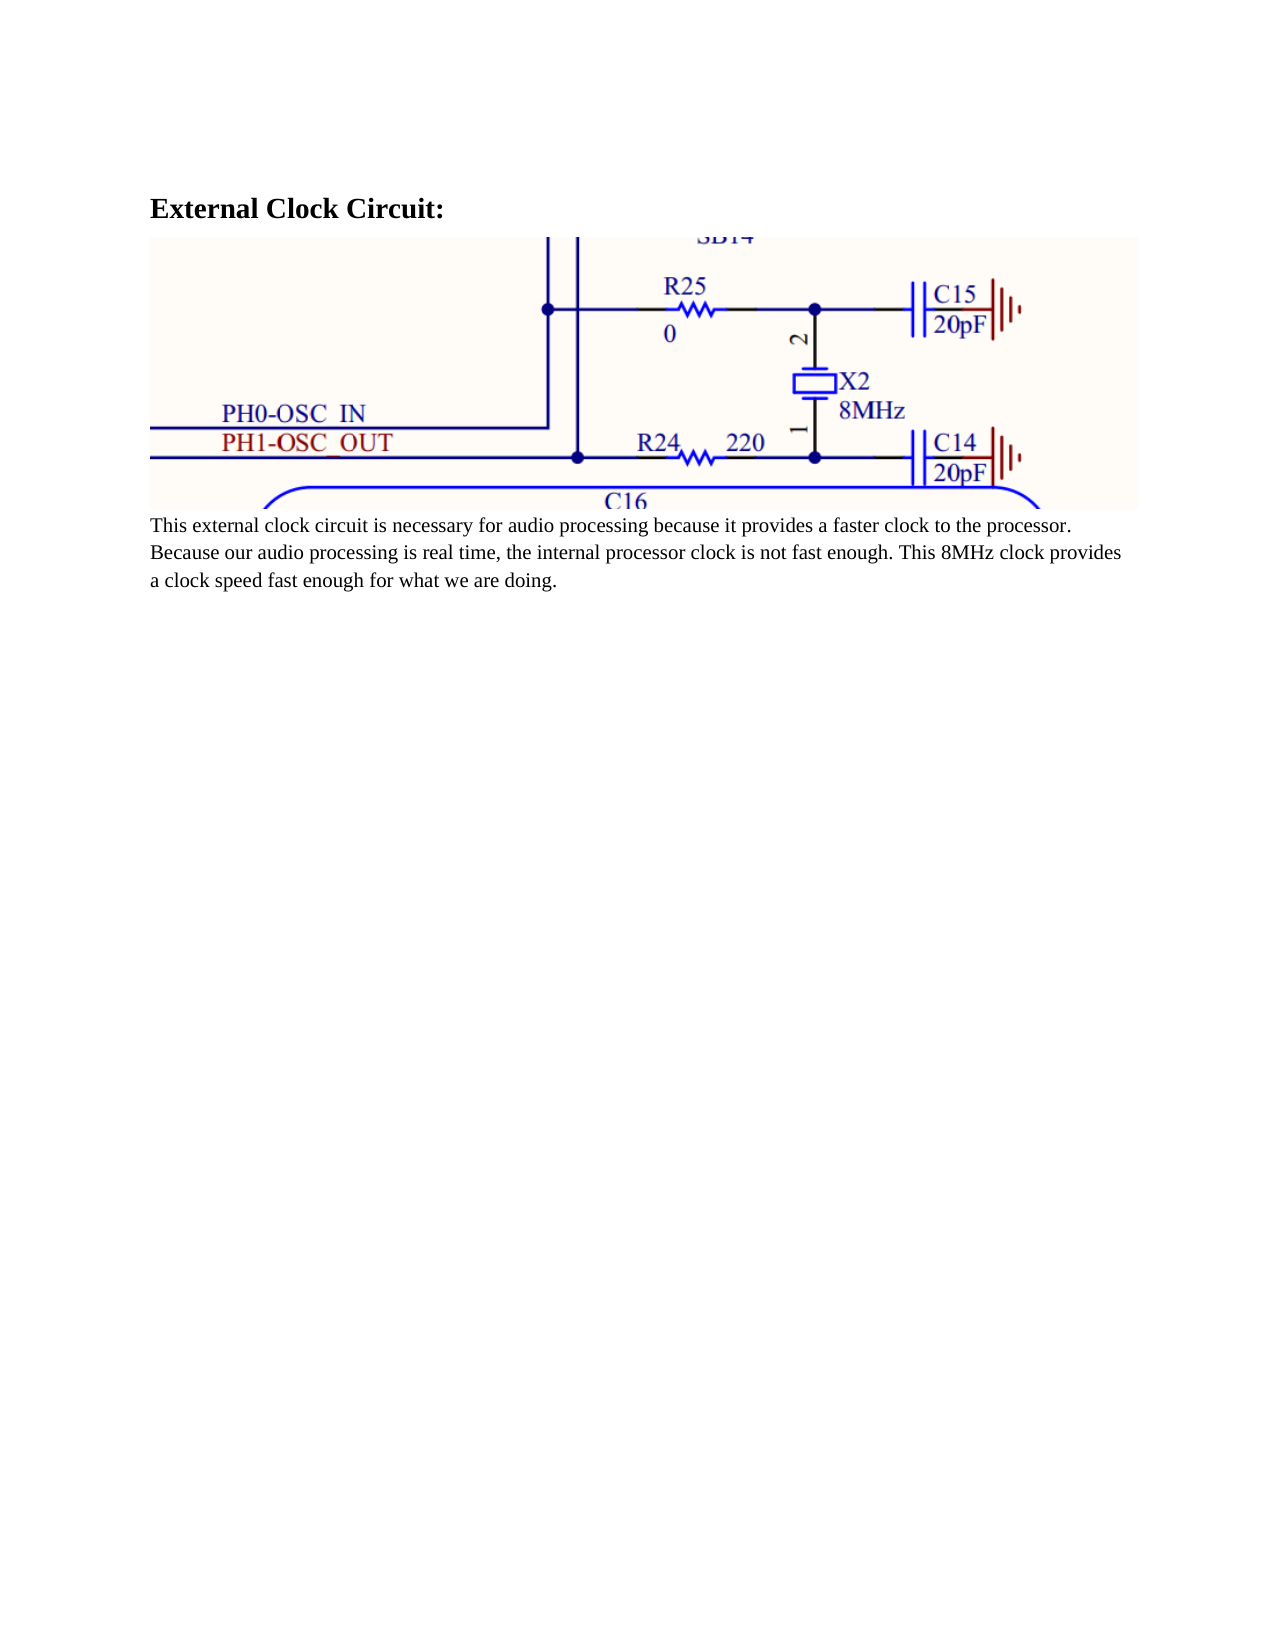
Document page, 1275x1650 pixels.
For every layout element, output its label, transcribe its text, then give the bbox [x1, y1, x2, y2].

text This external clock circuit is necessary for audio processing because it provides a faster clock to the processor. Because our audio processing is real time, the internal processor clock is not fast enough. This 8MHz clock provides a clock speed fast enough for what we are doing. [150, 513, 1125, 592]
picture [150, 237, 1138, 509]
subtitle External Clock Circuit: [150, 192, 1125, 225]
